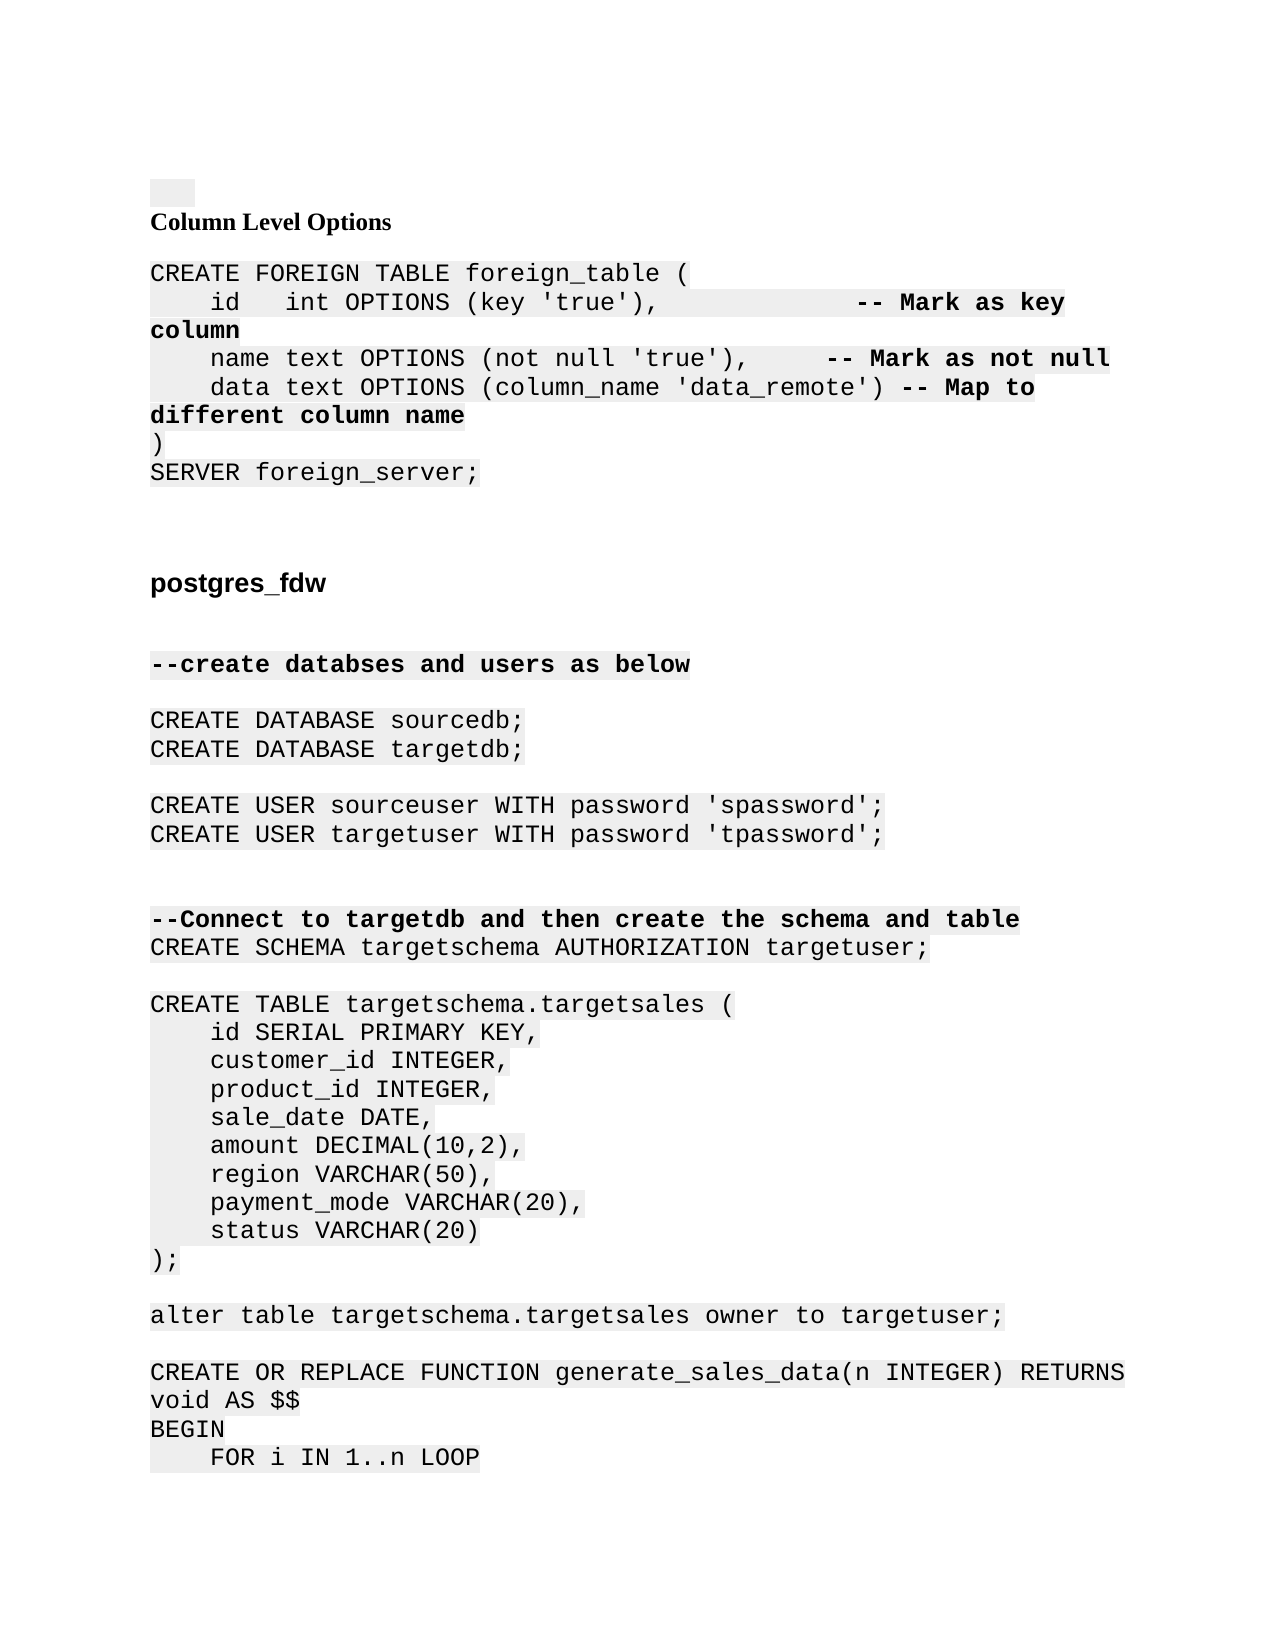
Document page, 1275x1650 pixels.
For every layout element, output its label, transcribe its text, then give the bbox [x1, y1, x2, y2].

text CREATE FOREIGN TABLE foreign_table ( id int OPTIONS (key 'true'), -- Mark as key column name text OPTIONS (not null 'true'), -- Mark as not null data text OPTIONS (column_name 'data_remote') -- Map to different column name ) SERVER foreign_server; [150, 261, 1125, 487]
subtitle postgres_fdw [150, 567, 1125, 598]
text Column Level Options [150, 207, 1125, 236]
